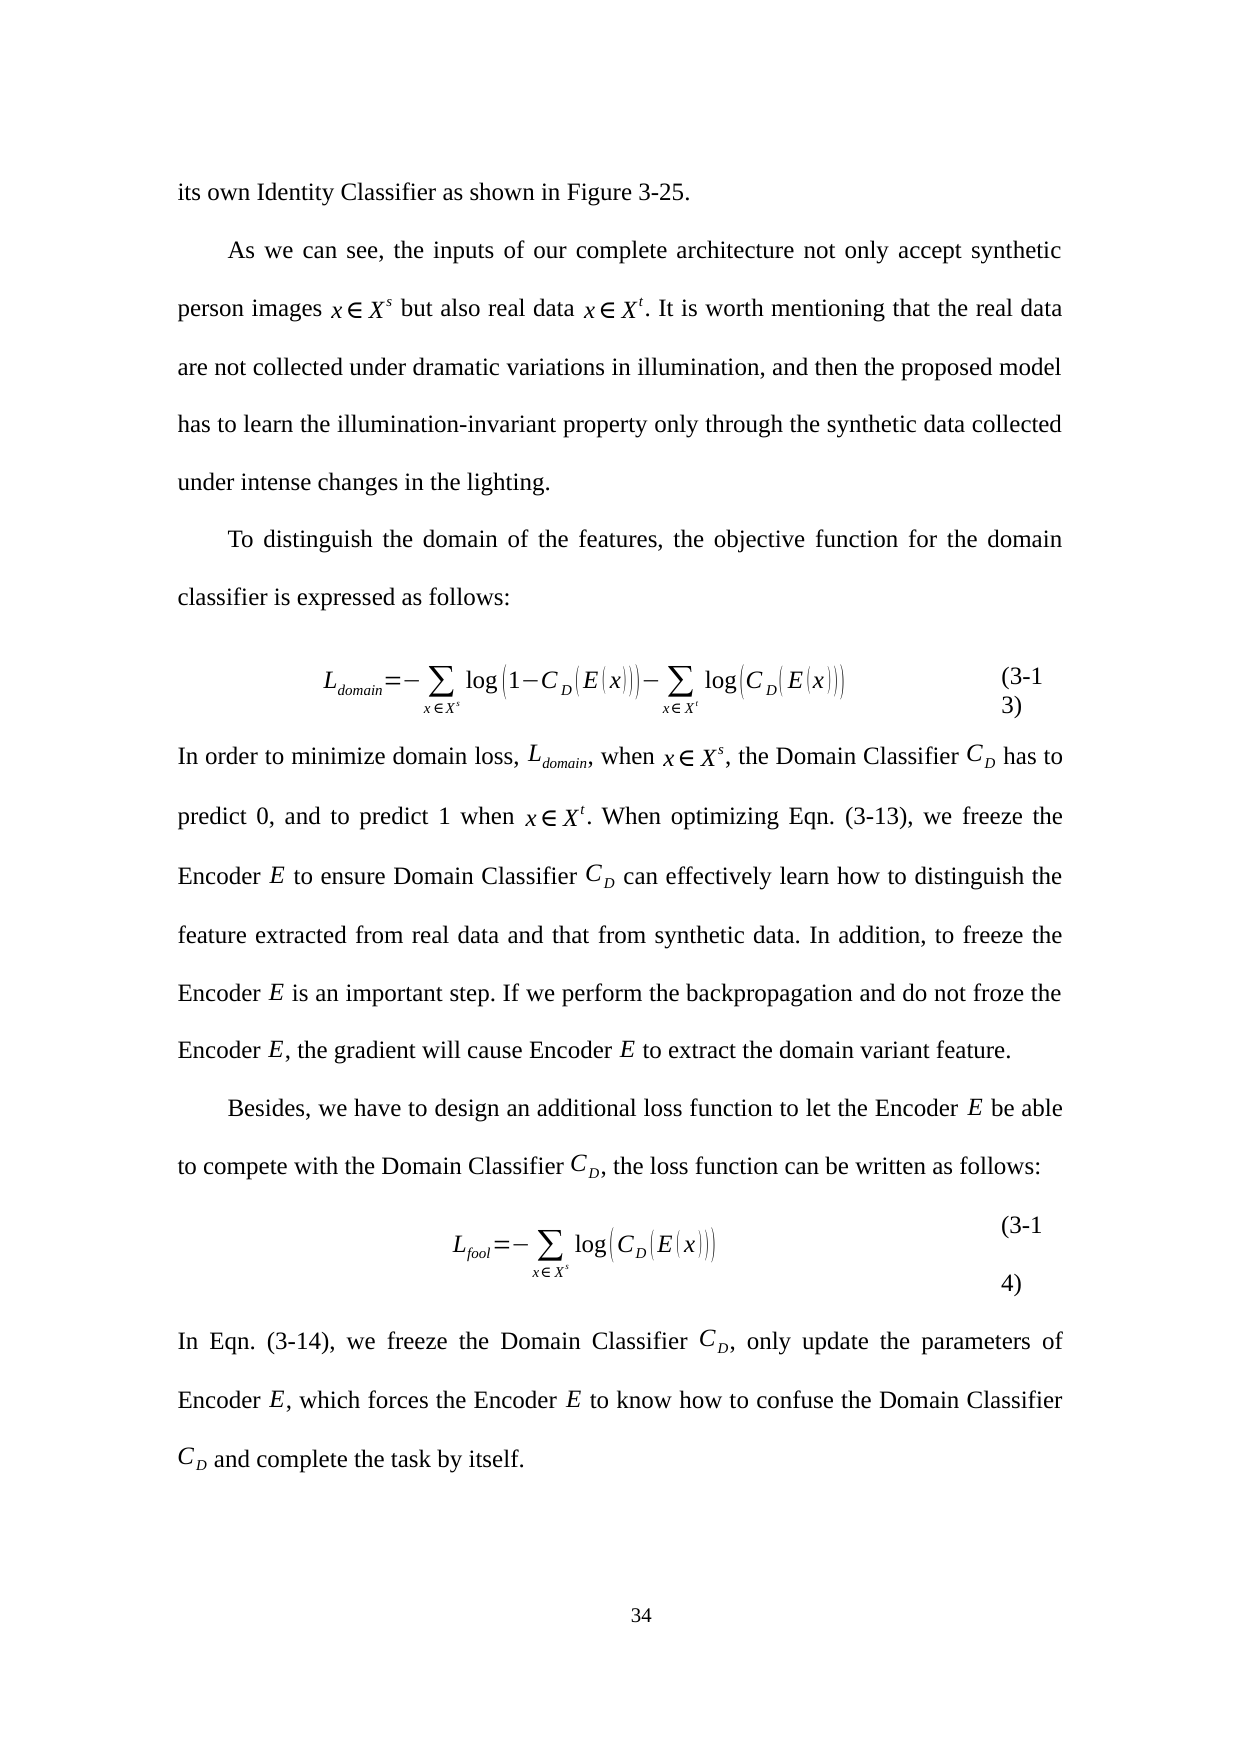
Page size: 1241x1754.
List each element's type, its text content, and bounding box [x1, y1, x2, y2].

table_header [177, 1210, 989, 1325]
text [177, 177, 1063, 206]
text Besides, we have to design an additional loss function to let the Encoder be able to compete with the Domain Classifier , the loss function can be written as follows: [177, 1093, 1063, 1181]
text To distinguish the domain of the features, the objective function for the domain classifier is expressed as follows: [177, 524, 1063, 611]
text As we can see, the inputs of our complete architecture not only accept synthetic person images but also real data . It is worth mentioning that the real data are not collected under dramatic variations in illumination, and then the proposed model has to learn the illumination-invariant property only through the synthetic data collected under intense changes in the lighting. [177, 235, 1063, 496]
table_header [177, 640, 990, 740]
